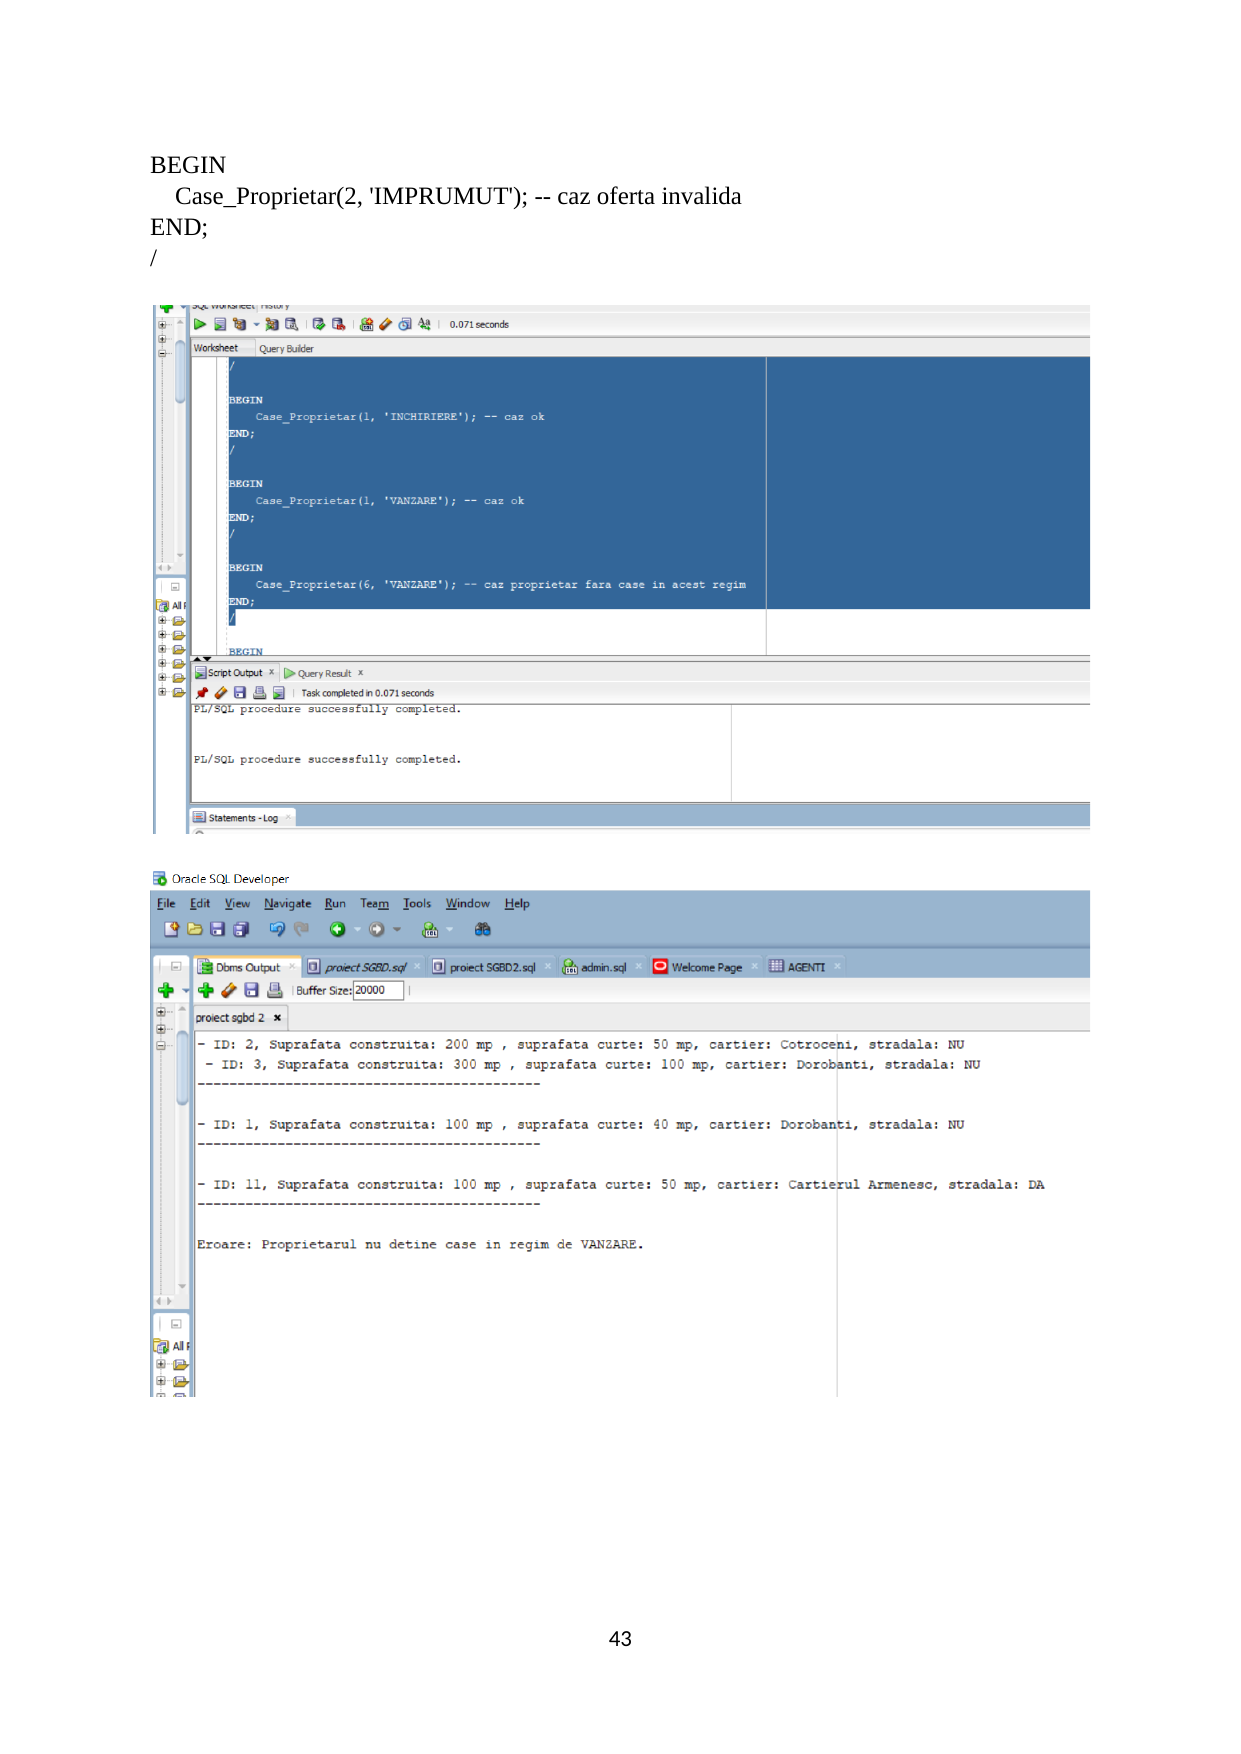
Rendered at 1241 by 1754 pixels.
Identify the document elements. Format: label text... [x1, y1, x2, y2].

text BEGIN [150, 150, 1090, 179]
text / [150, 243, 1090, 272]
text Case_Proprietar(2, 'IMPRUMUT'); -- caz oferta invalida [150, 181, 1090, 210]
picture [150, 867, 1091, 1397]
text END; [150, 212, 1090, 241]
picture [153, 305, 1091, 834]
